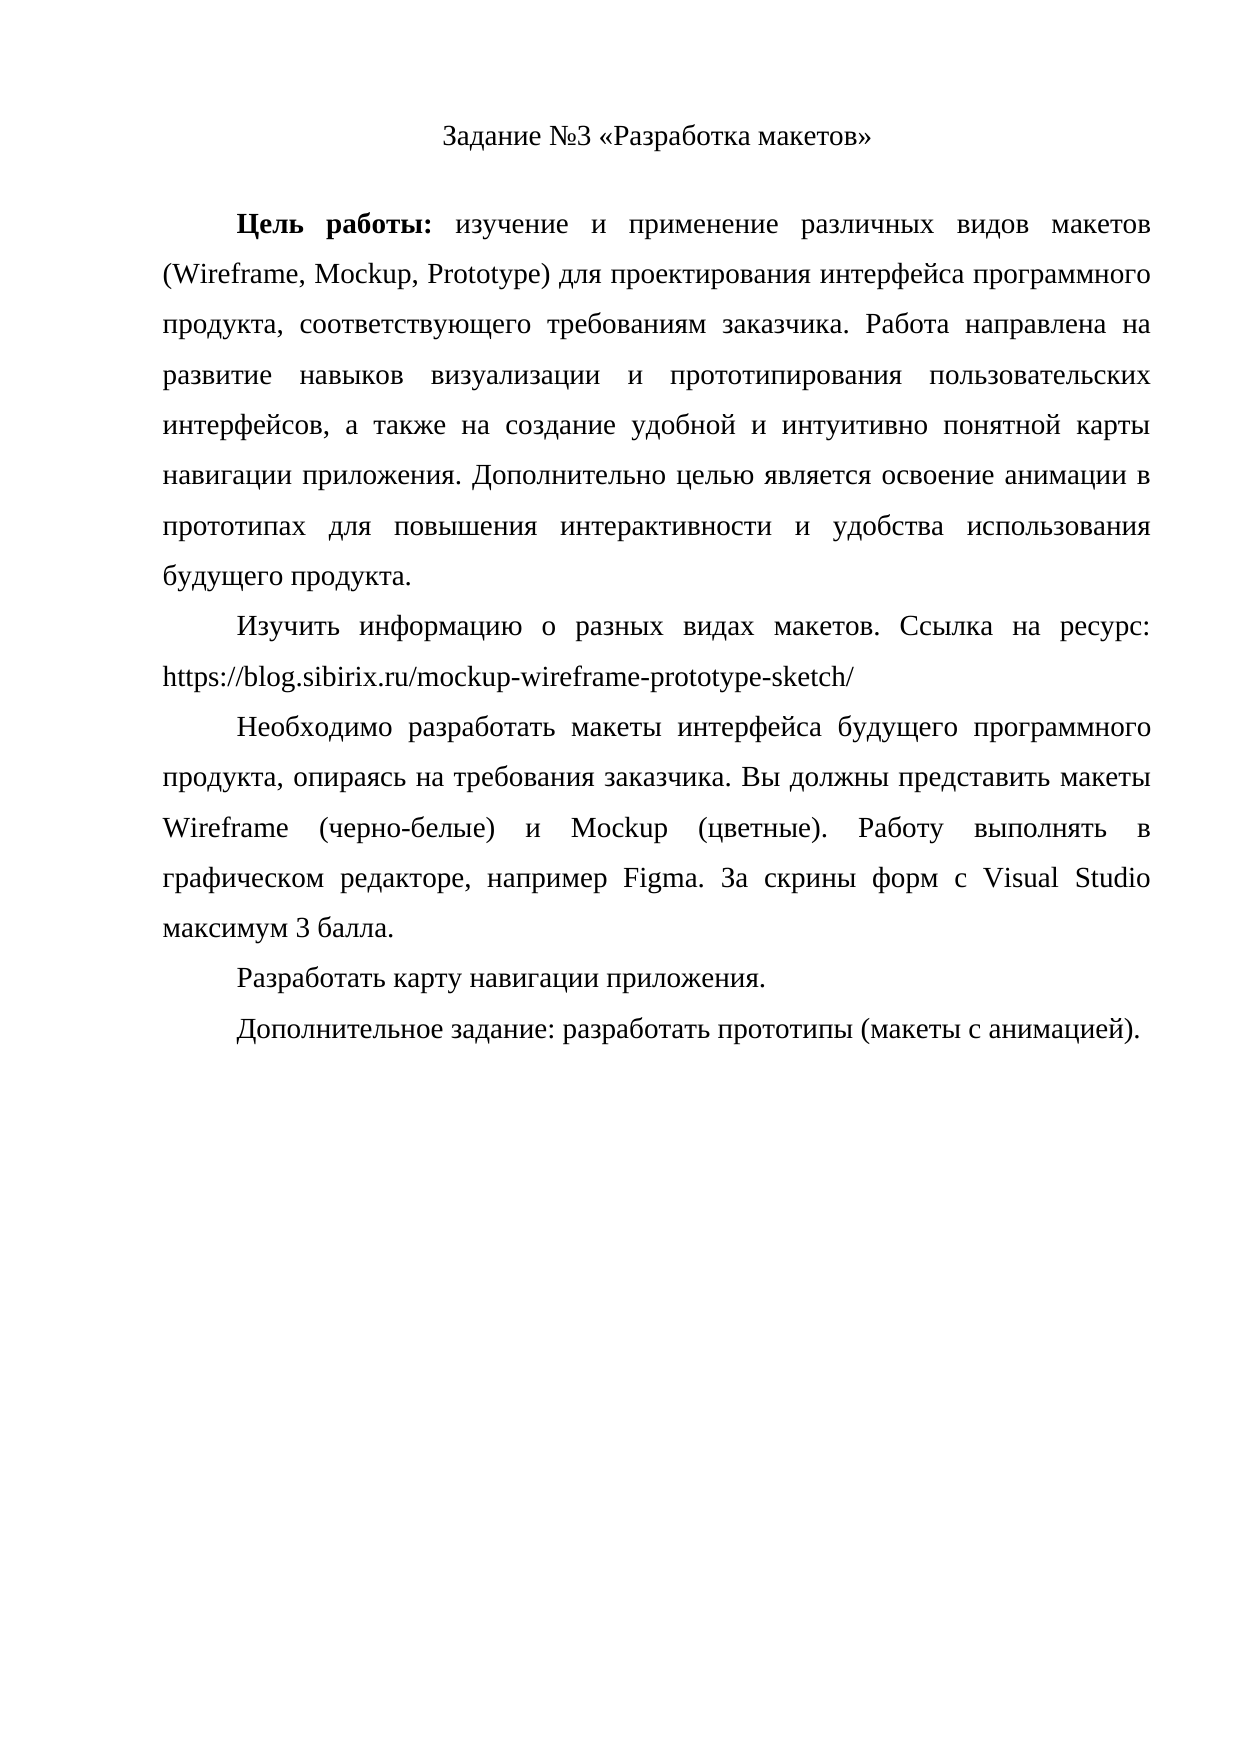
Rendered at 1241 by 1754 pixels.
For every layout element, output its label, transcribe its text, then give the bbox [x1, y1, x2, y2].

text Разработать карту навигации приложения. [162, 961, 1152, 994]
text Изучить информацию о разных видах макетов. Ссылка на ресурс: https://blog.sibirix.ru/mockup-wireframe-prototype-sketch/ [162, 608, 1152, 692]
text Дополнительное задание: разработать прототипы (макеты с анимацией). [162, 1011, 1152, 1044]
text Необходимо разработать макеты интерфейса будущего программного продукта, опираясь на требования заказчика. Вы должны представить макеты Wireframe (черно-белые) и Mockup (цветные). Работу выполнять в графическом редакторе, например Figma. За скрины форм с Visual Studio максимум 3 балла. [162, 709, 1152, 944]
text Задание №3 «Разработка макетов» [162, 118, 1152, 152]
text Цель работы: изучение и применение различных видов макетов (Wireframe, Mockup, Prototype) для проектирования интерфейса программного продукта, соответствующего требованиям заказчика. Работа направлена на развитие навыков визуализации и прототипирования пользовательских интерфейсов, а также на создание удобной и интуитивно понятной карты навигации приложения. Дополнительно целью является освоение анимации в прототипах для повышения интерактивности и удобства использования будущего продукта. [162, 206, 1152, 592]
